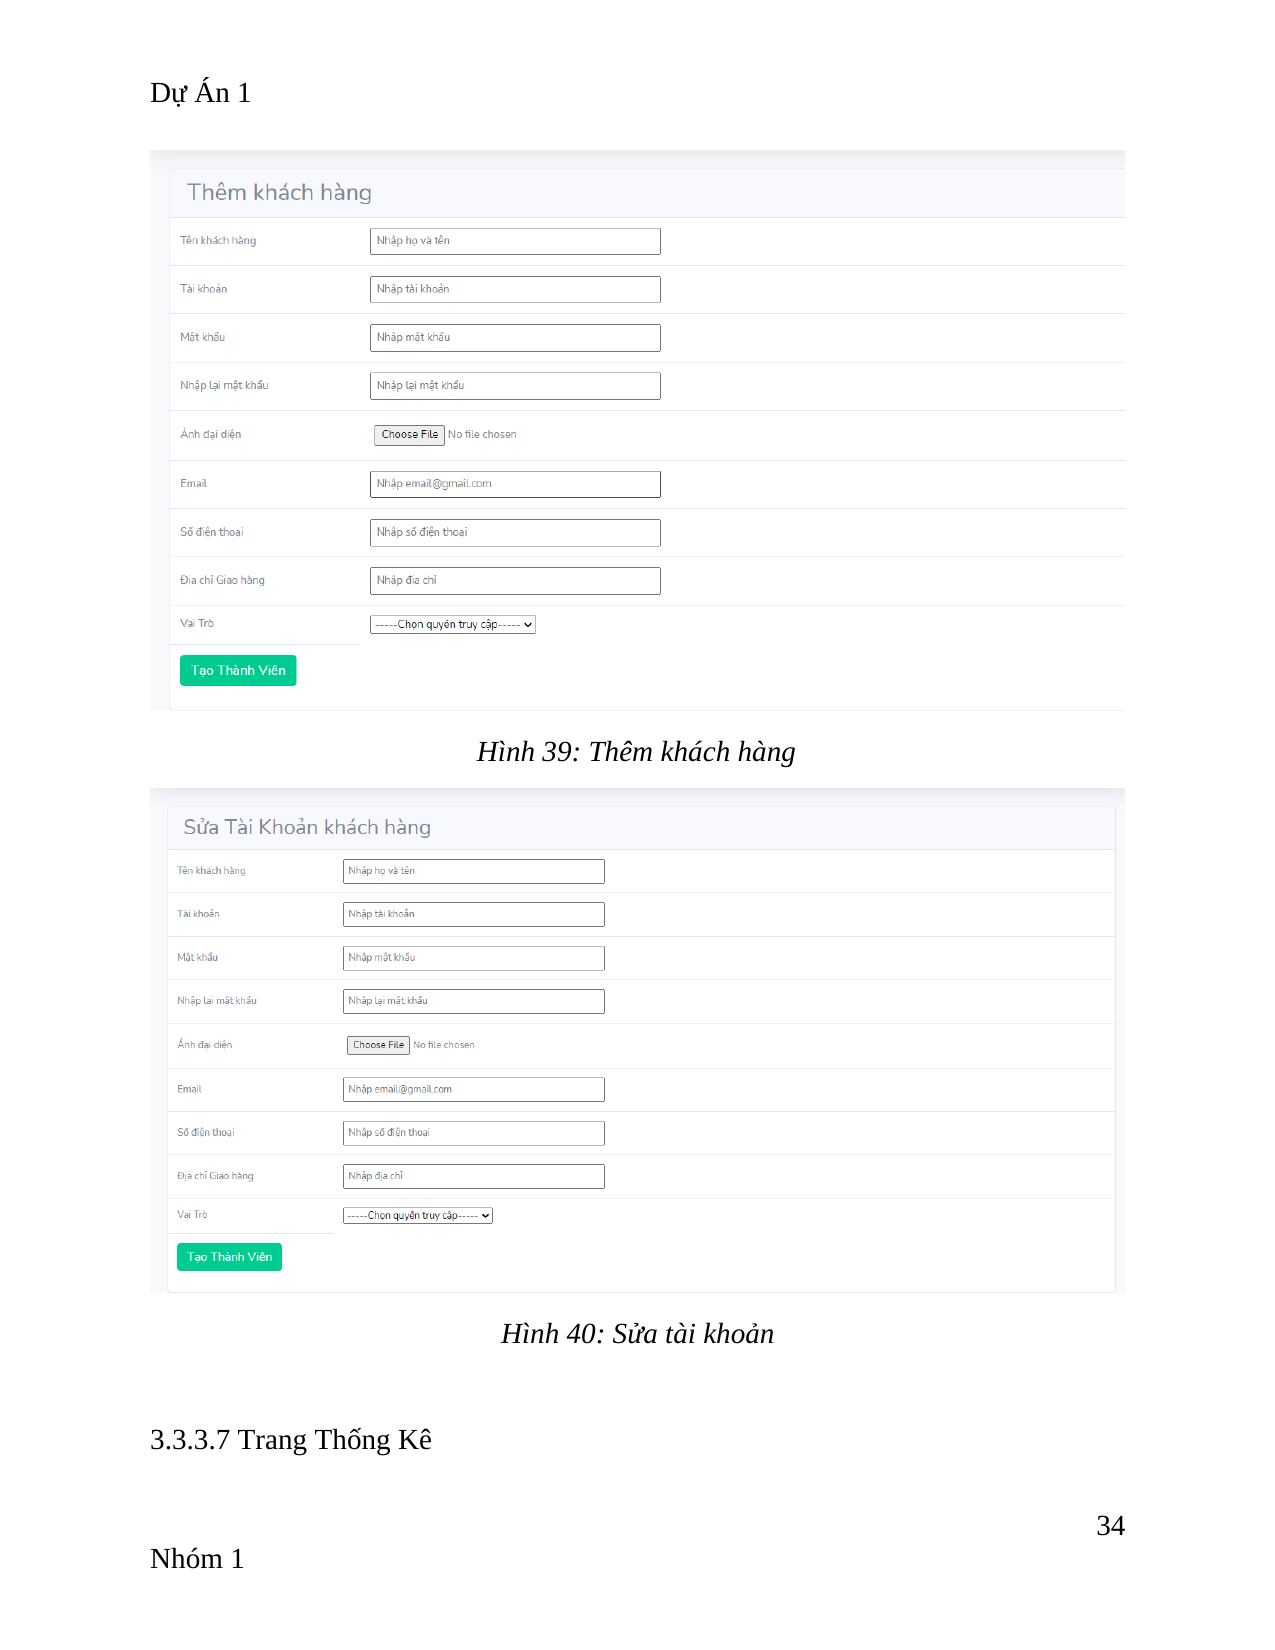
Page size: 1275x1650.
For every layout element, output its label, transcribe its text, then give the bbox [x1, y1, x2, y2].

text Hình 40: Sửa tài khoản [150, 1316, 1125, 1350]
picture [150, 150, 1125, 715]
text Hình 39: Thêm khách hàng [150, 734, 1125, 767]
picture [150, 786, 1125, 1297]
text 3.3.3.7 Trang Thống Kê [150, 1422, 1125, 1456]
